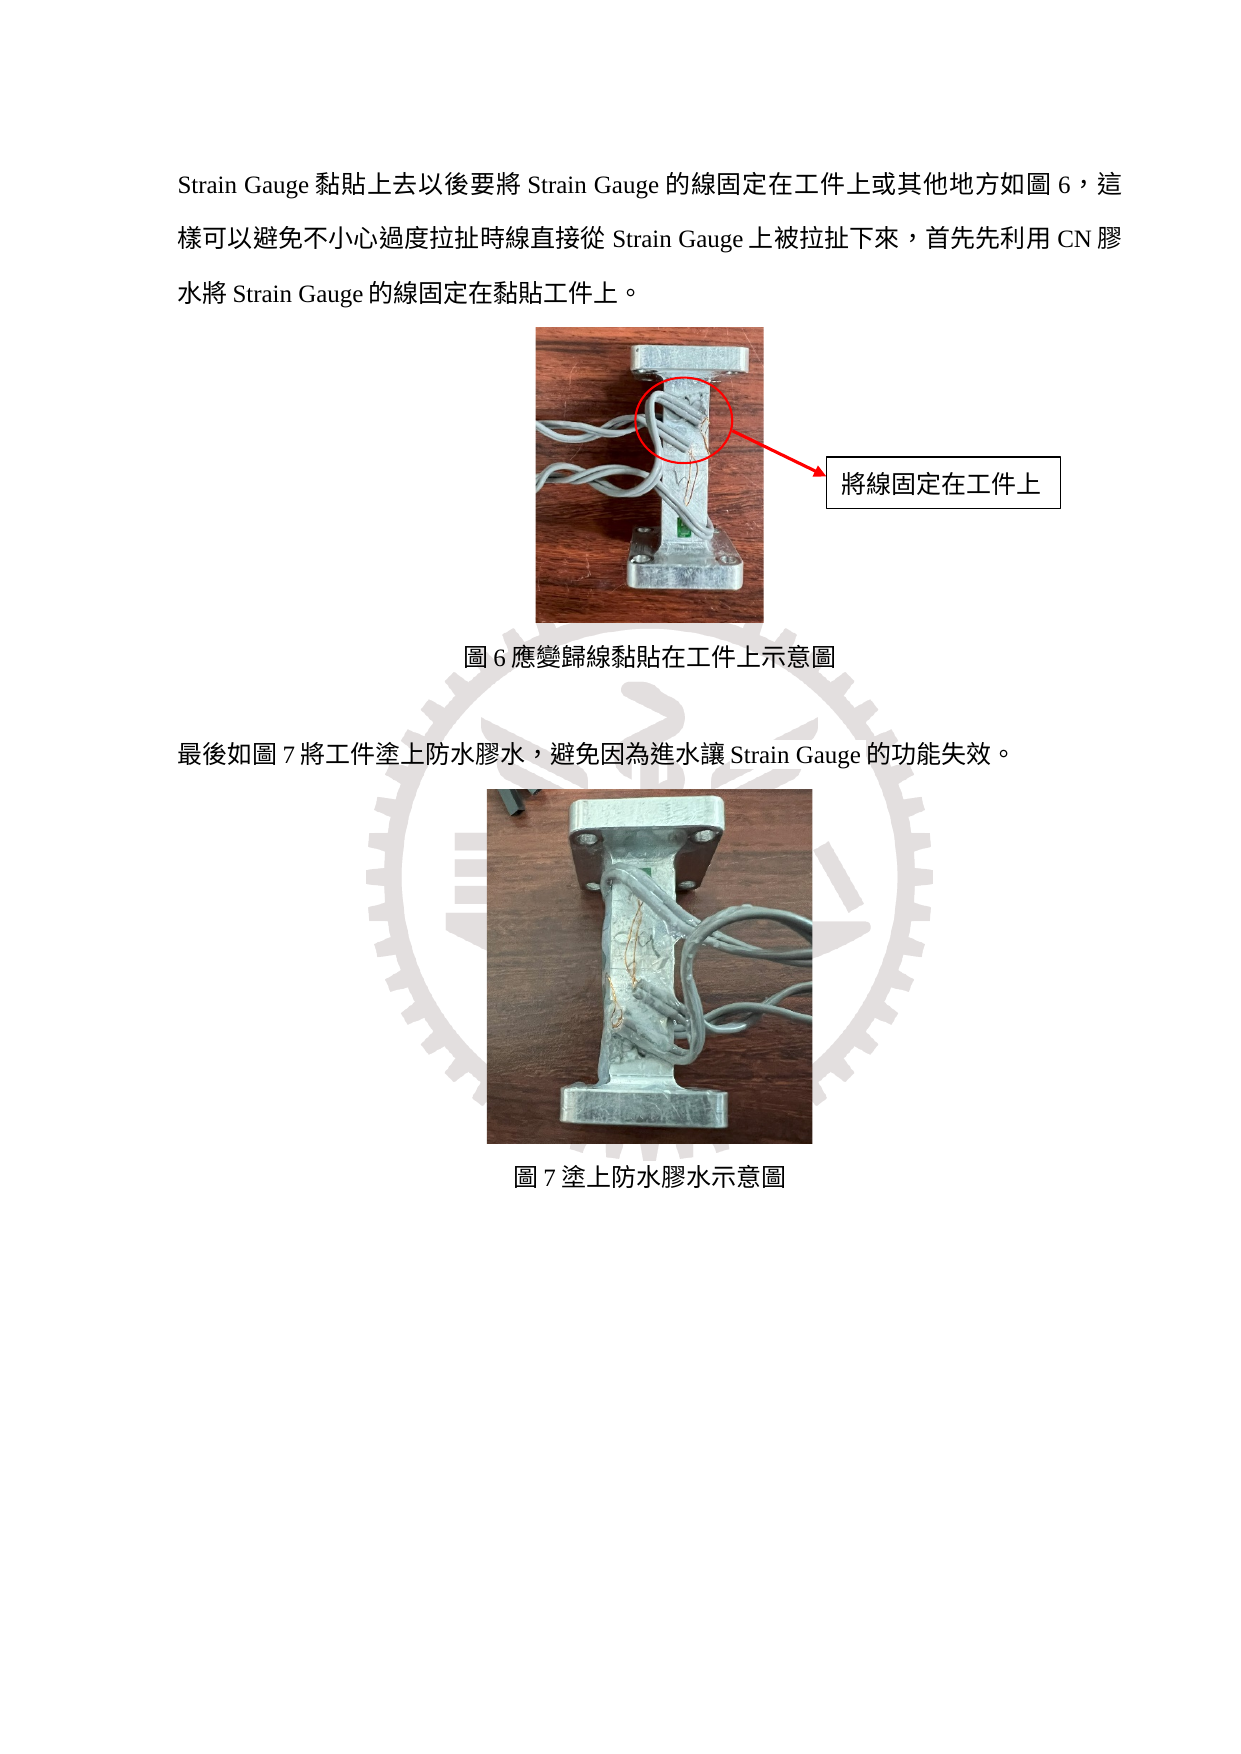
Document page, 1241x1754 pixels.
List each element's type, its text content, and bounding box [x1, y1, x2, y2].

picture [535, 327, 764, 623]
picture [637, 379, 731, 462]
text Strain Gauge黏貼上去以後要將Strain Gauge的線固定在工件上或其他地方如圖6，這樣可以避免不小心過度拉扯時線直接從Strain Gauge上被拉扯下來，首先先利用CN膠水將Strain Gauge的線固定在黏貼工件上。 [177, 164, 1122, 309]
text 最後如圖7將工件塗上防水膠水，避免因為進水讓Strain Gauge的功能失效。 [177, 735, 325, 771]
text 最後如圖7將工件塗上防水膠水，避免因為進水讓Strain Gauge的功能失效。 [375, 735, 1122, 771]
text 圖7 塗上防水膠水示意圖 [177, 1158, 1122, 1194]
text 圖6 應變歸線黏貼在工件上示意圖 [177, 637, 1122, 673]
picture [486, 789, 813, 1144]
